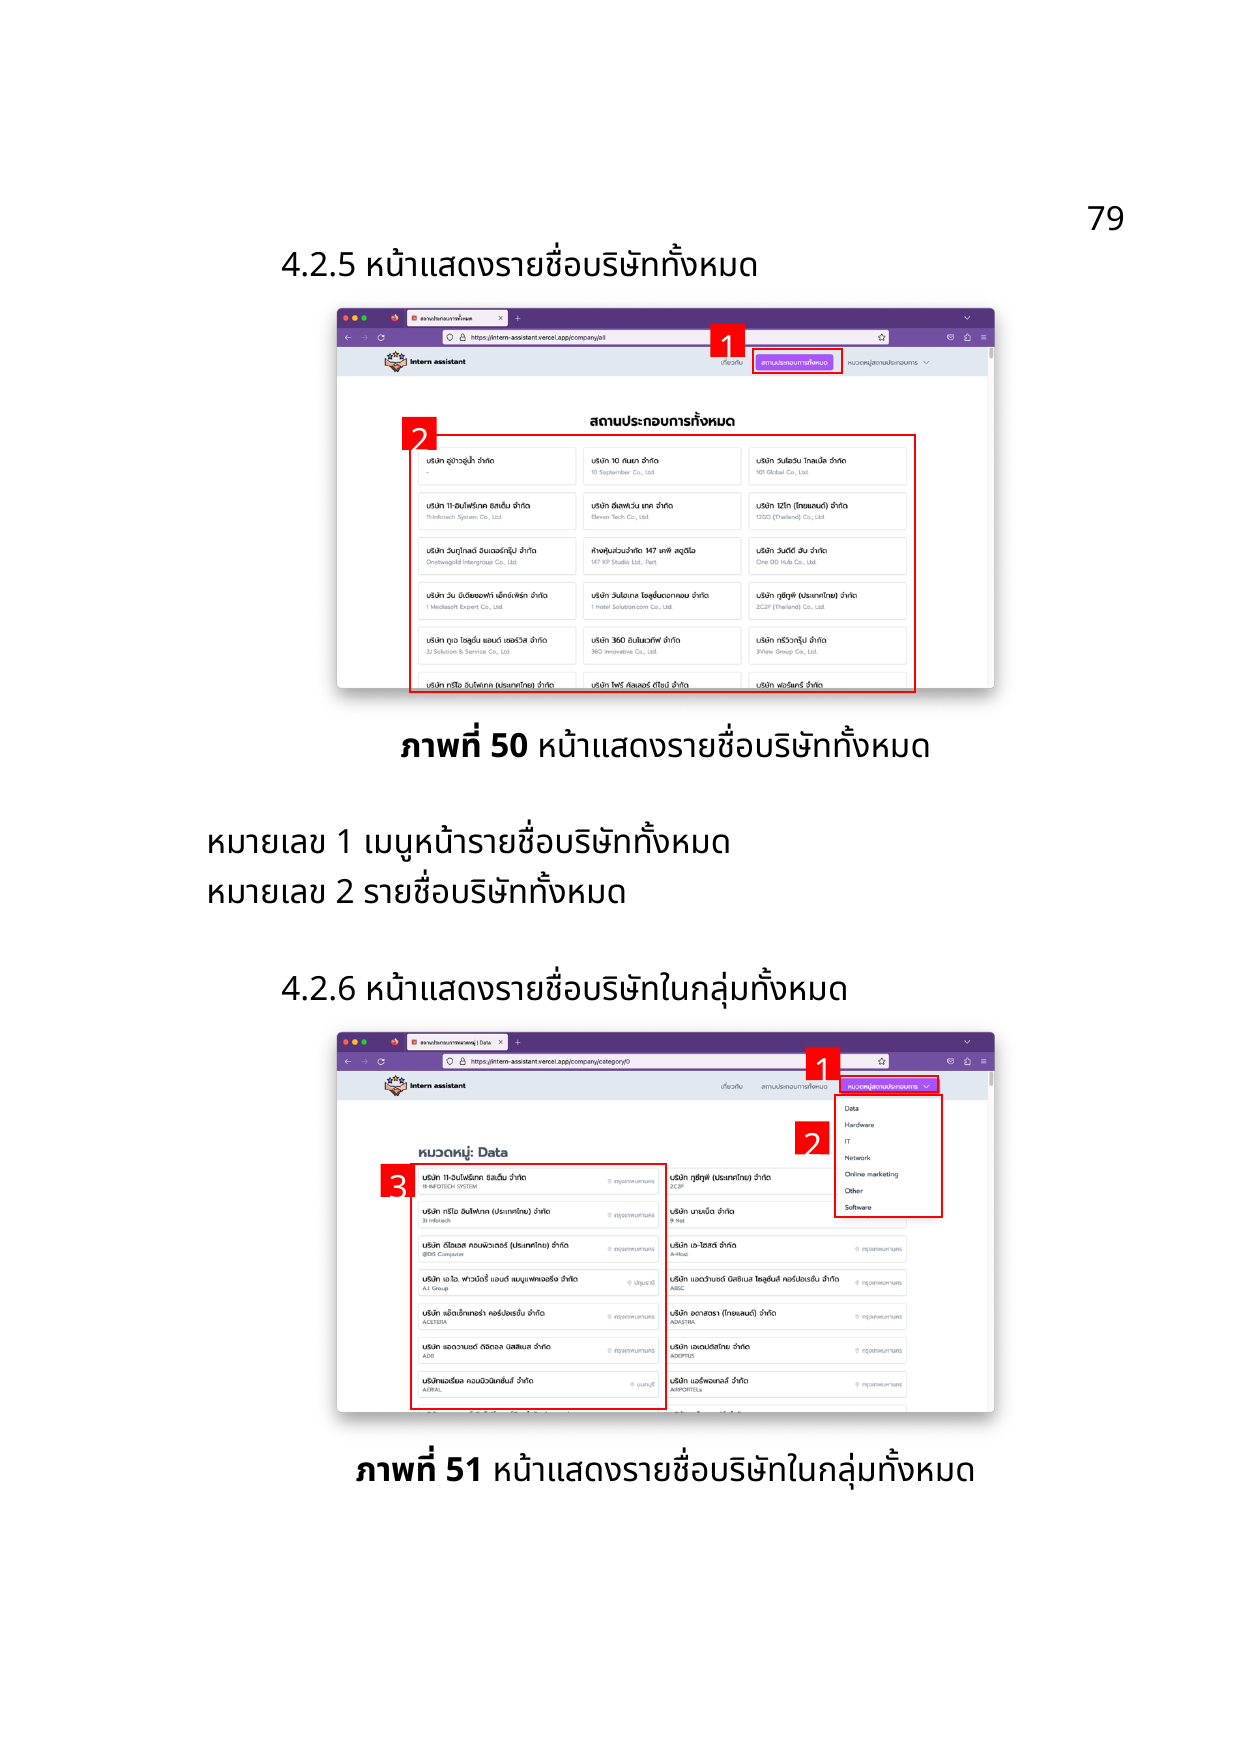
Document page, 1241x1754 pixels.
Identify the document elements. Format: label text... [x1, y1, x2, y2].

text หมายเลข 2 รายชื่อบริษัททั้งหมด [206, 868, 1125, 919]
picture [311, 1015, 1020, 1446]
text ภาพที่ 50 หน้าแสดงรายชื่อบริษัททั้งหมด [206, 722, 1125, 772]
text หมายเลข 1 เมนูหน้ารายชื่อบริษัททั้งหมด [206, 818, 1125, 868]
text ภาพที่ 51 หน้าแสดงรายชื่อบริษัทในกลุ่มทั้งหมด [206, 1445, 1125, 1496]
picture [311, 291, 1020, 722]
text 4.2.6 หน้าแสดงรายชื่อบริษัทในกลุ่มทั้งหมด [206, 964, 1125, 1015]
text 4.2.5 หน้าแสดงรายชื่อบริษัททั้งหมด [206, 240, 1125, 291]
